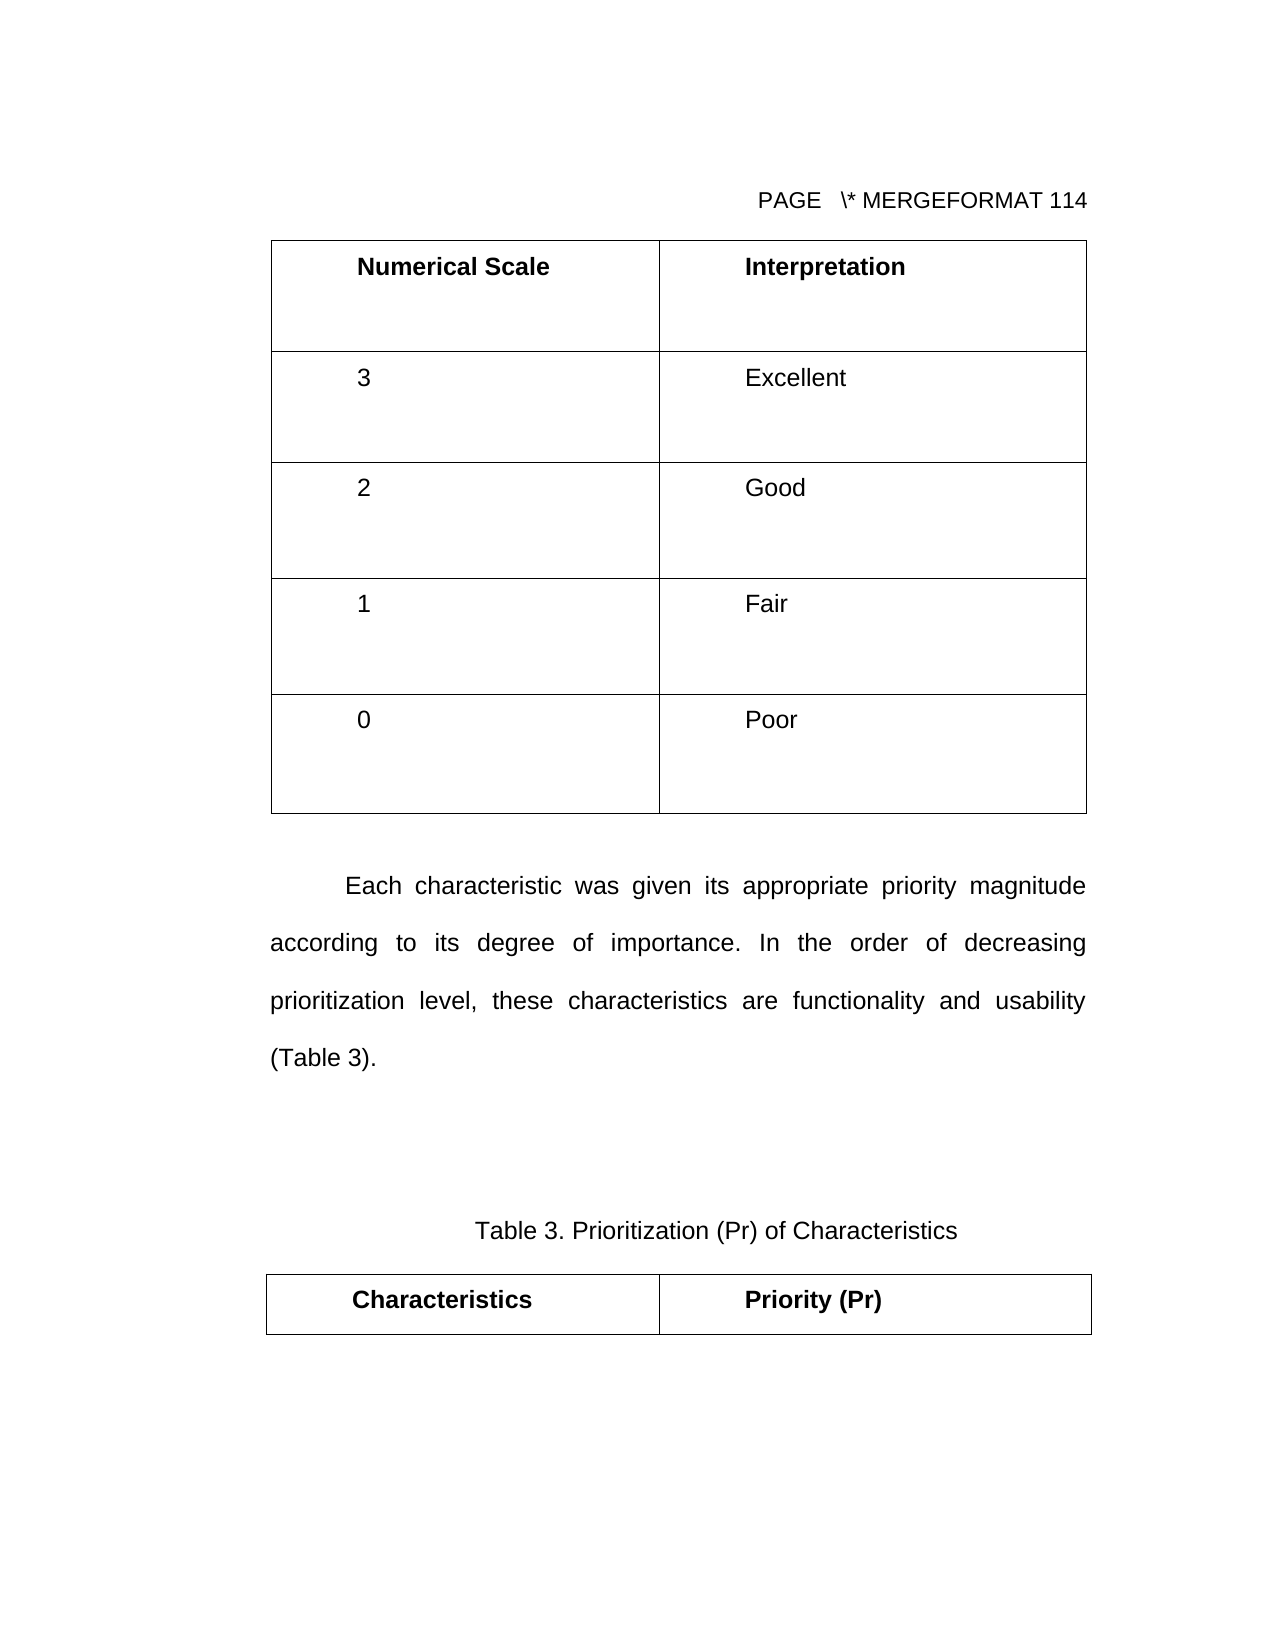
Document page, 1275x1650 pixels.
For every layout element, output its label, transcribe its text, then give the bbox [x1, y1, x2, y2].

table_cell 0 [272, 695, 659, 812]
table_header Numerical Scale [272, 241, 659, 351]
text Table 3. Prioritization (Pr) of Characteristics [270, 1216, 1087, 1245]
table_cell 1 [272, 579, 659, 694]
table_header Interpretation [660, 241, 1086, 351]
table_cell 3 [272, 352, 659, 462]
table_cell Good [660, 463, 1086, 578]
table_cell Excellent [660, 352, 1086, 462]
table_cell Fair [660, 579, 1086, 694]
table_header Priority (Pr) [660, 1275, 1091, 1333]
table_header Characteristics [267, 1275, 659, 1333]
text Each characteristic was given its appropriate priority magnitude according to its degree of importance. In the order of decreasing prioritization level, these characteristics are functionality and usability (Table 3). [270, 871, 1087, 1072]
table_cell Poor [660, 695, 1086, 812]
table_cell 2 [272, 463, 659, 578]
